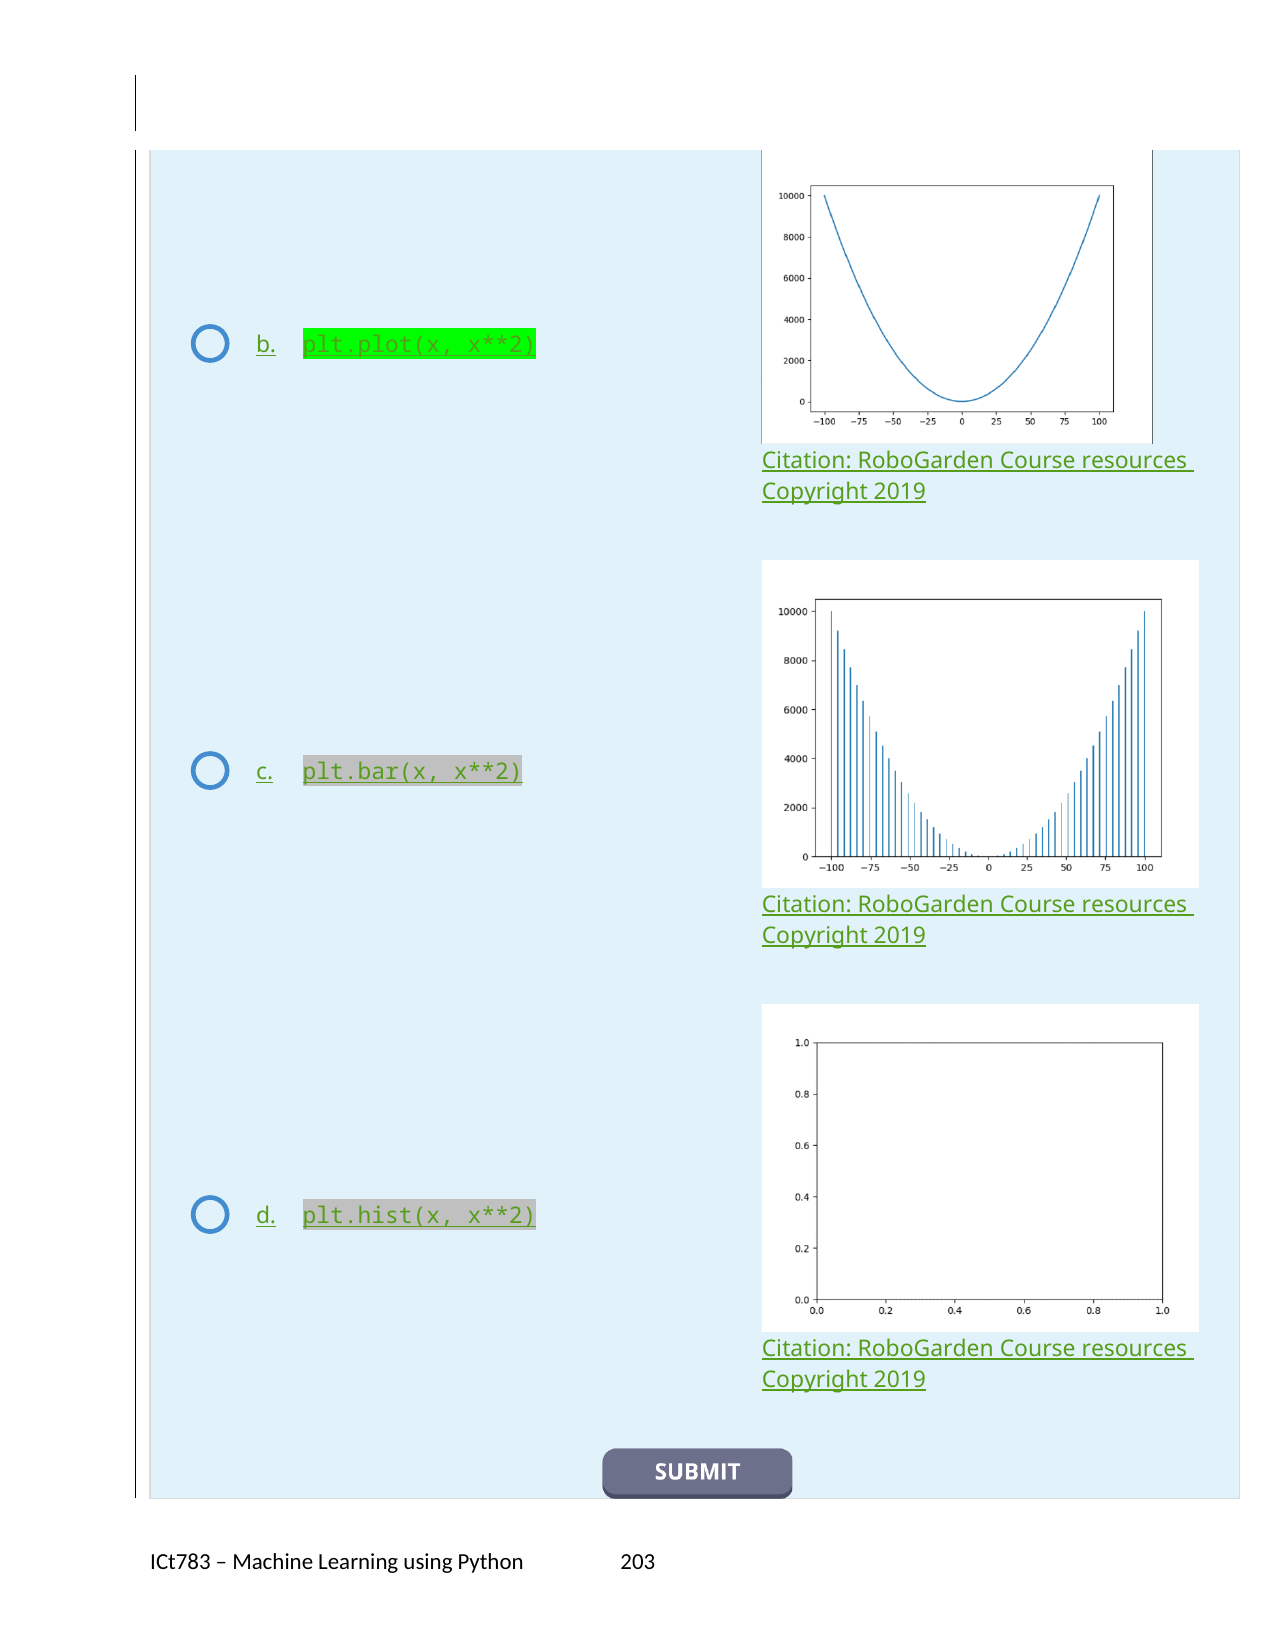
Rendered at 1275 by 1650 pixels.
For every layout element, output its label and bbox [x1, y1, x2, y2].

picture [761, 150, 1153, 444]
picture [761, 1004, 1199, 1332]
picture [761, 560, 1199, 888]
picture [602, 1448, 793, 1499]
